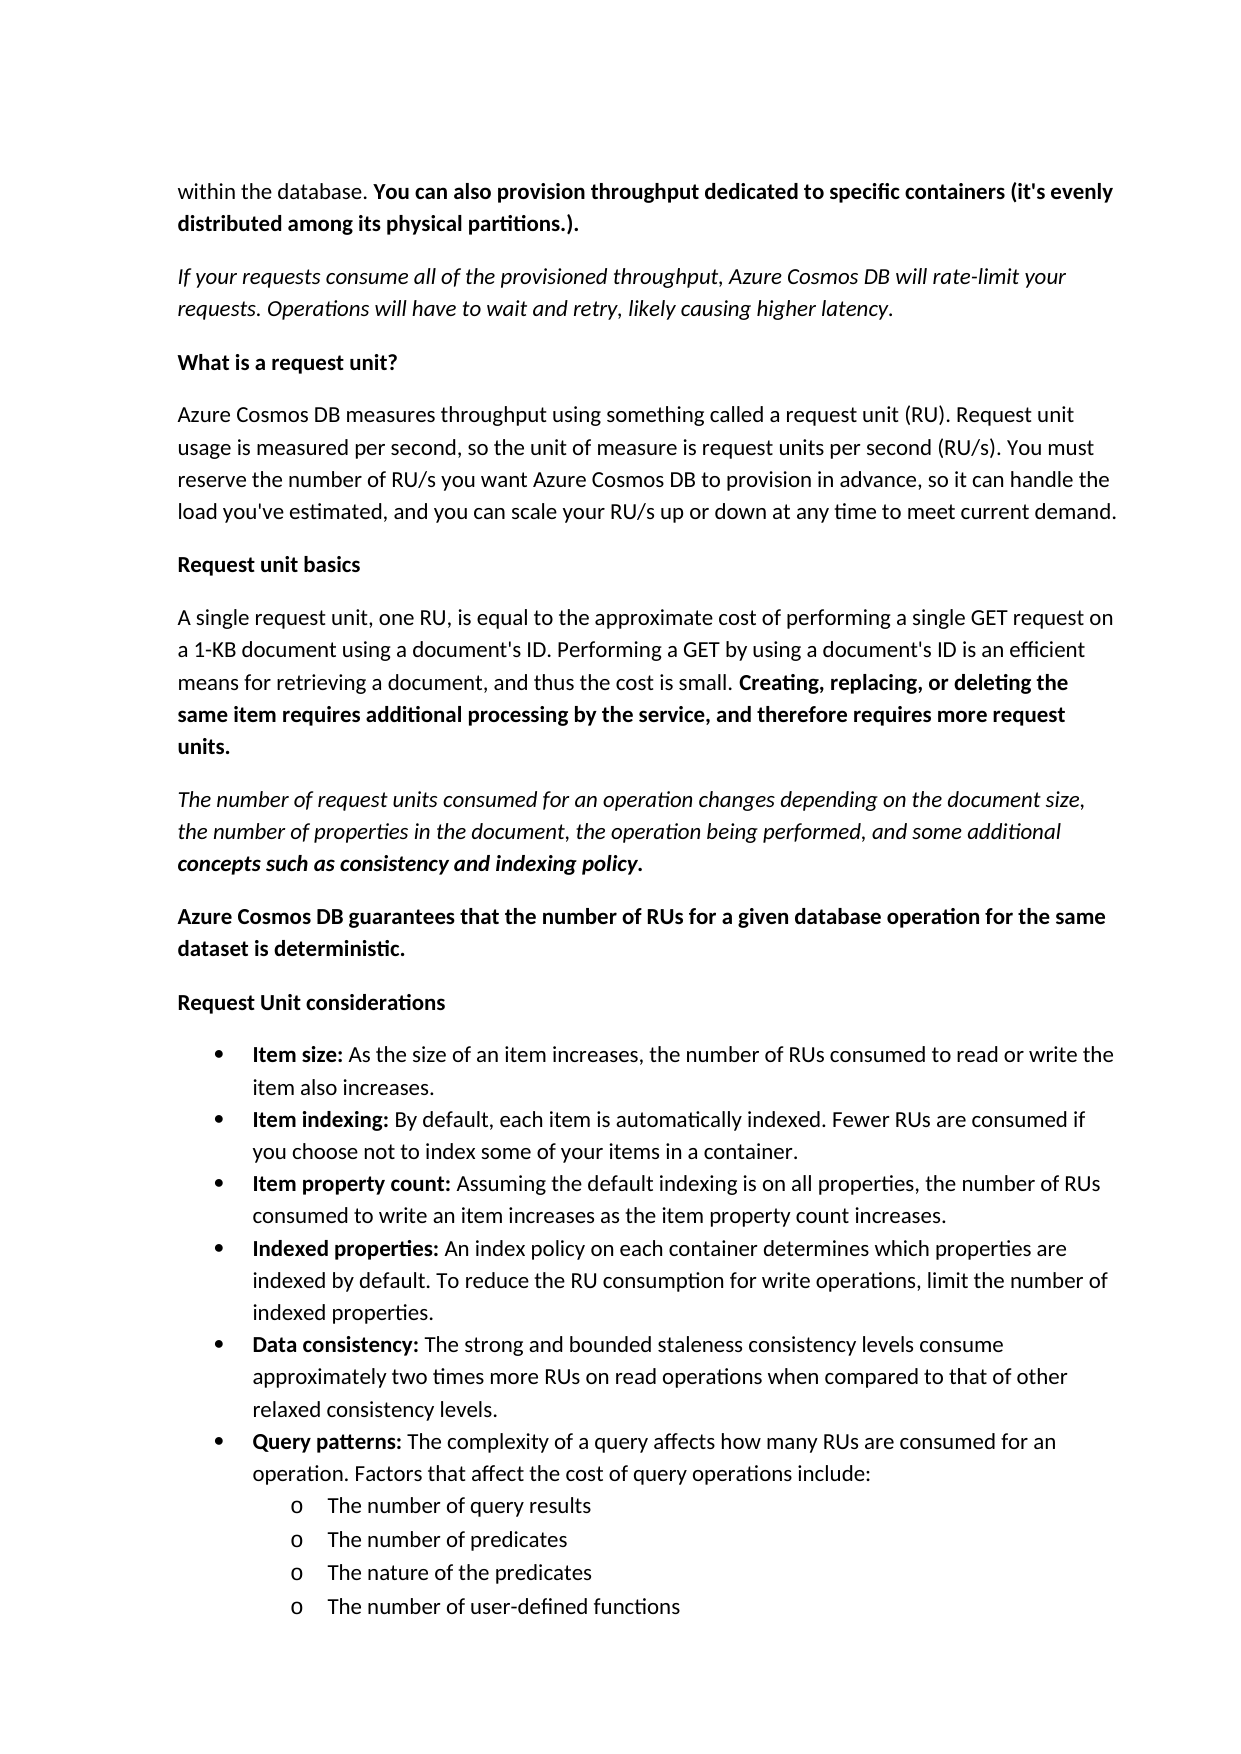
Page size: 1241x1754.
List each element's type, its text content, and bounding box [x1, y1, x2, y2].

text The number of request units consumed for an operation changes depending on the document size, the number of properties in the document, the operation being performed, and some additional concepts such as consistency and indexing policy. [177, 785, 1122, 877]
list The number of user-defined functions [290, 1592, 1122, 1621]
list Item size: As the size of an item increases, the number of RUs consumed to read or write the item also increases. [215, 1041, 1122, 1101]
list The number of query results [290, 1491, 1122, 1520]
text Azure Cosmos DB guarantees that the number of RUs for a given database operation for the same dataset is deterministic. [177, 902, 1122, 963]
list The number of predicates [290, 1525, 1122, 1554]
text A single request unit, one RU, is equal to the approximate cost of performing a single GET request on a 1-KB document using a document's ID. Performing a GET by using a document's ID is an efficient means for retrieving a document, and thus the cost is small. Creating, replacing, or deleting the same item requires additional processing by the service, and therefore requires more request units. [177, 603, 1122, 760]
text Azure Cosmos DB measures throughput using something called a request unit (RU). Request unit usage is measured per second, so the unit of measure is request units per second (RU/s). You must reserve the number of RU/s you want Azure Cosmos DB to provision in advance, so it can handle the load you've estimated, and you can scale your RU/s up or down at any time to meet current demand. [177, 401, 1122, 525]
text Request unit basics [177, 550, 1122, 578]
text If your requests consume all of the provisioned throughput, Azure Cosmos DB will rate-limit your requests. Operations will have to wait and retry, likely causing higher latency. [177, 262, 1122, 323]
text What is a request unit? [177, 348, 1122, 376]
list Data consistency: The strong and bounded staleness consistency levels consume approximately two times more RUs on read operations when compared to that of other relaxed consistency levels. [215, 1330, 1122, 1423]
text Request Unit considerations [177, 988, 1122, 1016]
list Item property count: Assuming the default indexing is on all properties, the number of RUs consumed to write an item increases as the item property count increases. [215, 1169, 1122, 1229]
list Indexed properties: An index policy on each container determines which properties are indexed by default. To reduce the RU consumption for write operations, limit the number of indexed properties. [215, 1234, 1122, 1326]
list Query patterns: The complexity of a query affects how many RUs are consumed for an operation. Factors that affect the cost of query operations include: [215, 1427, 1122, 1487]
list Item indexing: By default, each item is automatically indexed. Fewer RUs are consumed if you choose not to index some of your items in a container. [215, 1105, 1122, 1165]
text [177, 177, 1122, 237]
list The nature of the predicates [290, 1558, 1122, 1587]
